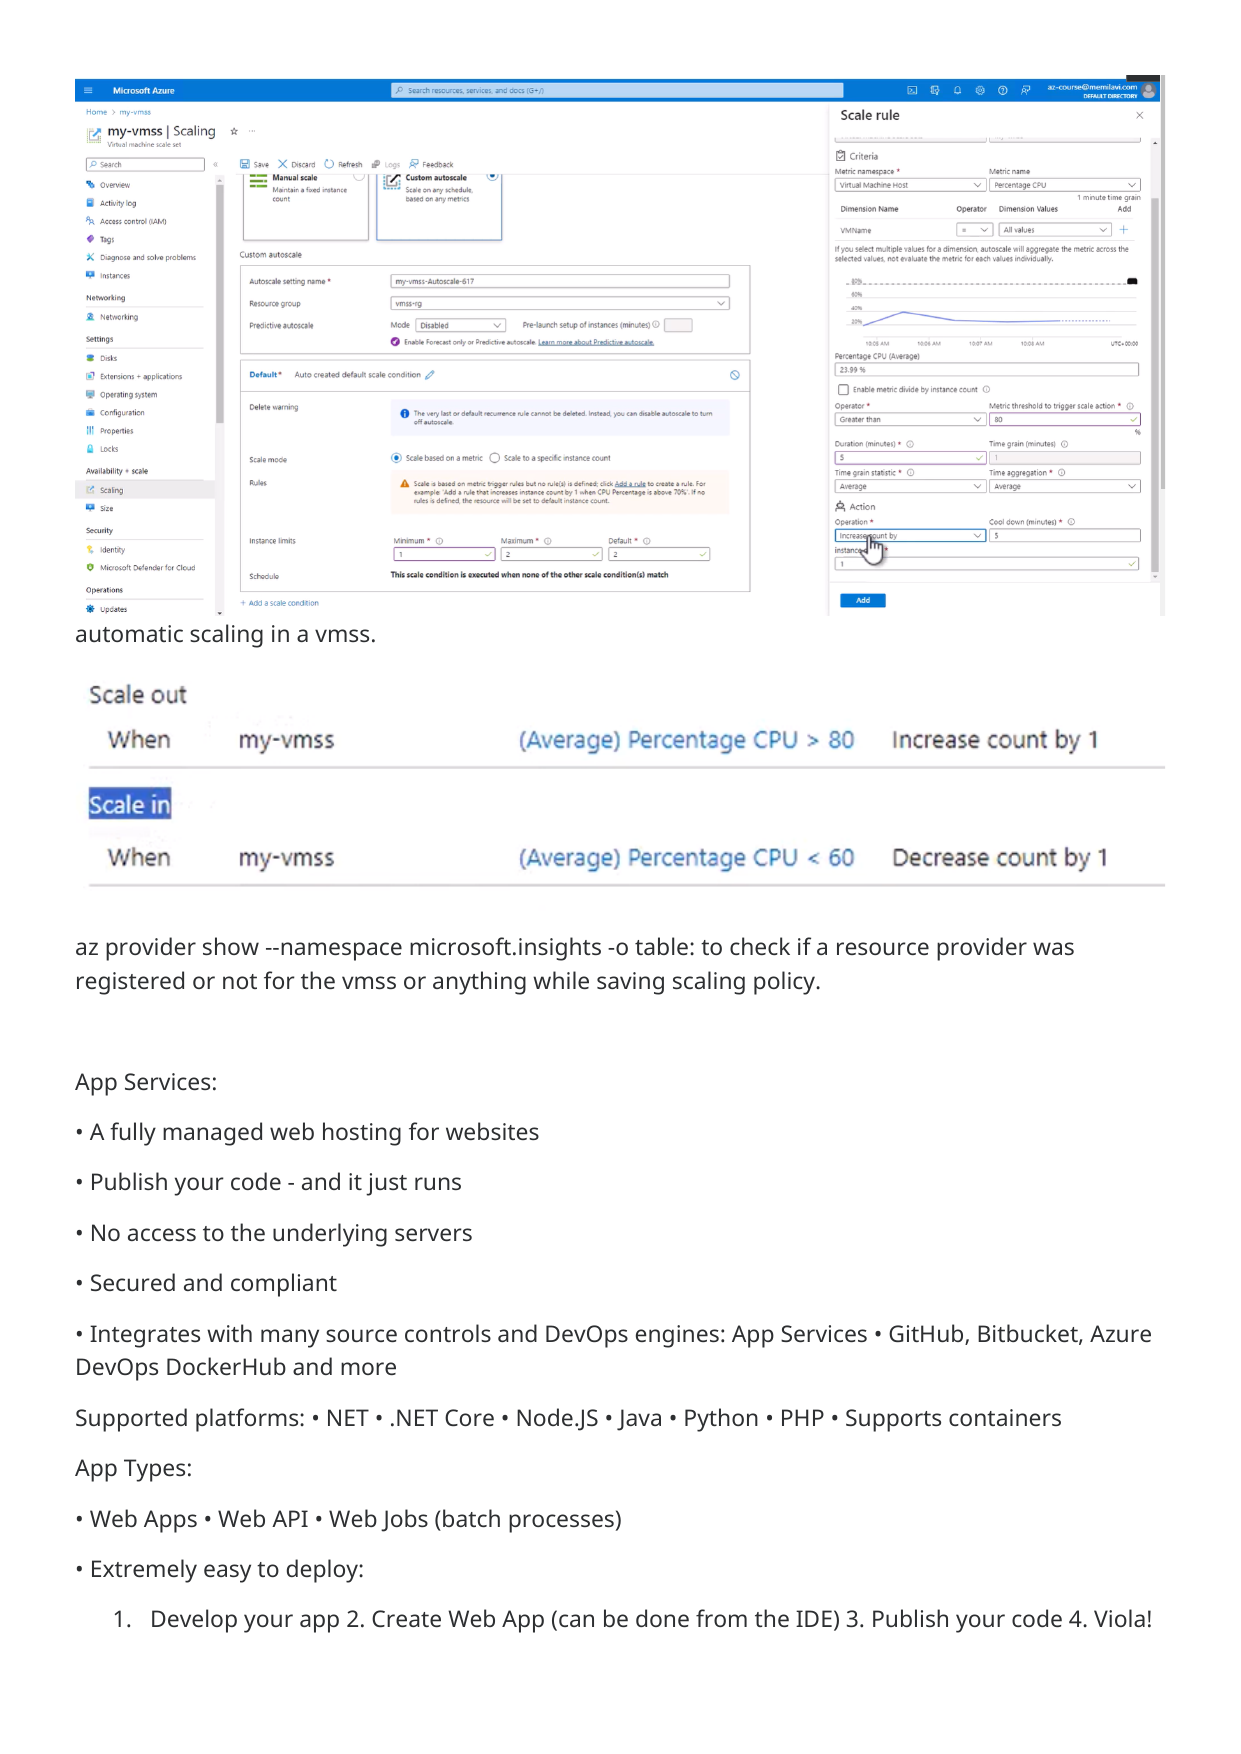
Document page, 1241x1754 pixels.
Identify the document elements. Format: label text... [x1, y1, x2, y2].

text Supported platforms: • NET • .NET Core • Node.JS • Java • Python • PHP • Supports containers [75, 1402, 1165, 1433]
text • Integrates with many source controls and DevOps engines: App Services • GitHub, Bitbucket, Azure DevOps DockerHub and more [75, 1318, 1165, 1383]
text App Services: [75, 1066, 1165, 1097]
text az provider show --namespace microsoft.insights -o table: to check if a resource provider was registered or not for the vmss or anything while saving scaling policy. [75, 931, 1165, 996]
list Develop your app 2. Create Web App (can be done from the IDE) 3. Publish your code 4. Viola! [112, 1603, 1165, 1635]
text • Secured and compliant [75, 1267, 1165, 1298]
text • Web Apps • Web API • Web Jobs (batch processes) [75, 1503, 1165, 1534]
text • Extremely easy to deploy: [75, 1553, 1165, 1584]
text App Types: [75, 1452, 1165, 1483]
text automatic scaling in a vmss. [75, 616, 1165, 649]
text • Publish your code - and it just runs [75, 1166, 1165, 1198]
text • No access to the underlying servers [75, 1217, 1165, 1248]
picture [75, 668, 1166, 912]
picture [75, 75, 1166, 616]
text • A fully managed web hosting for websites [75, 1116, 1165, 1147]
